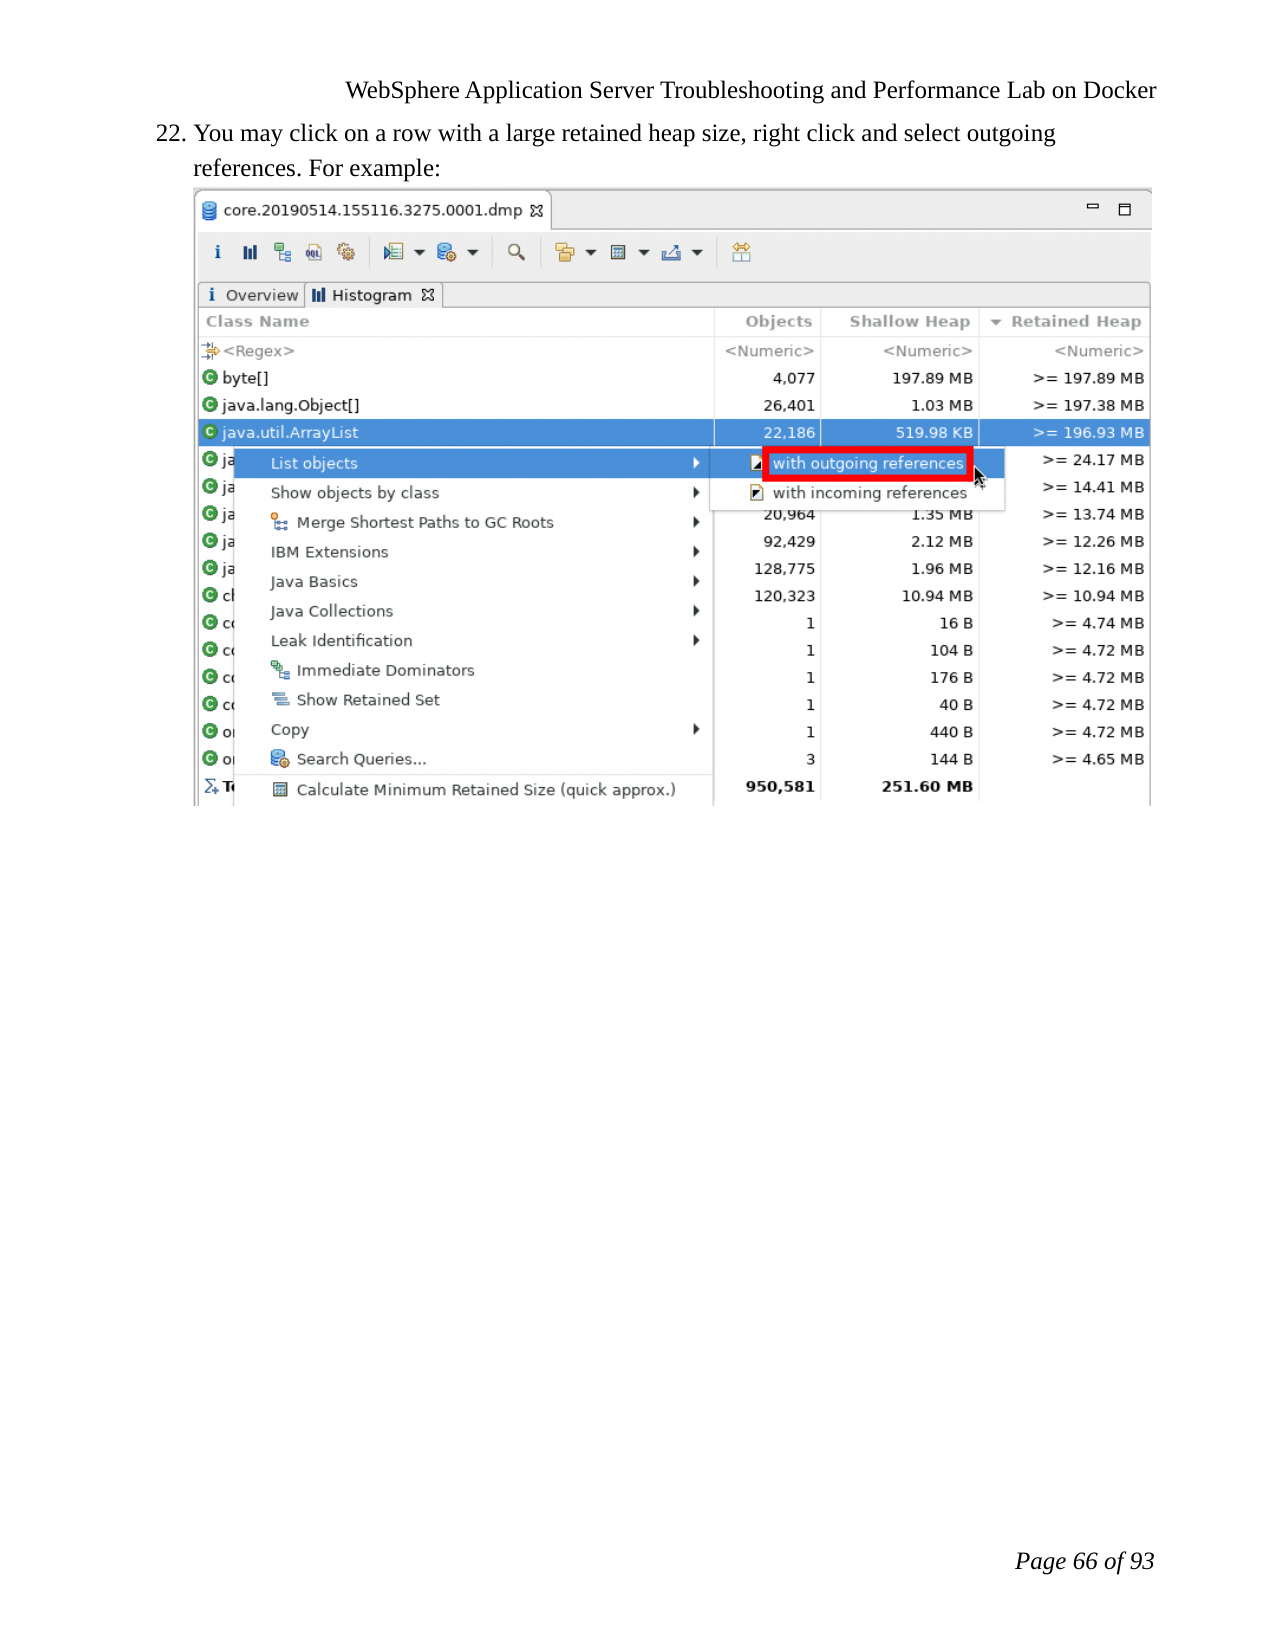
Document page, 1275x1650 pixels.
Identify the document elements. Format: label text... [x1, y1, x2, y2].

picture [193, 187, 1152, 806]
